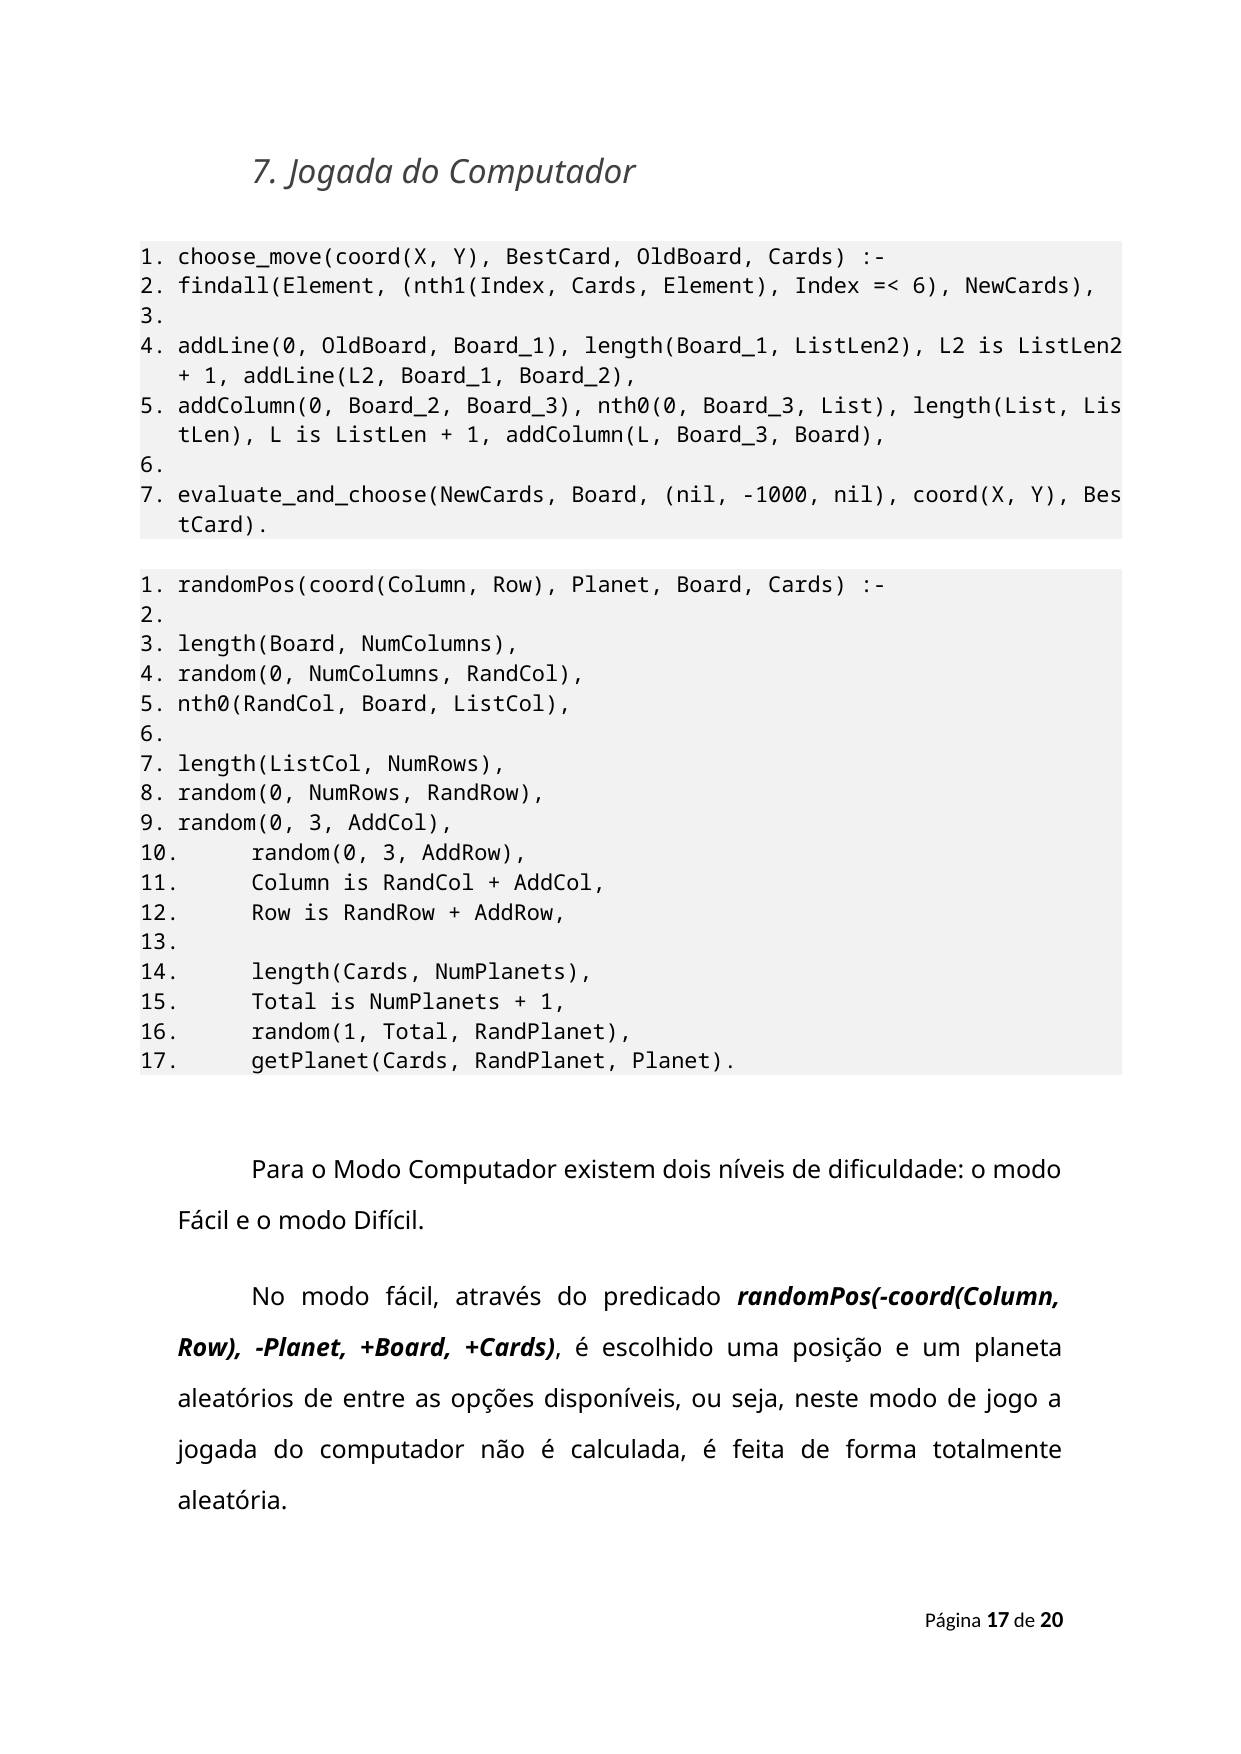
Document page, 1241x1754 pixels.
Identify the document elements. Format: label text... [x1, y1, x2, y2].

list length(ListCol, NumRows), [140, 748, 1122, 777]
text Para o Modo Computador existem dois níveis de dificuldade: o modo Fácil e o modo Difícil. [177, 1151, 1063, 1236]
list Total is NumPlanets + 1, [140, 986, 1122, 1016]
list random(0, 3, AddCol), [140, 807, 1122, 837]
list Jogada do Computador [251, 148, 1063, 193]
list evaluate_and_choose(NewCards, Board, (nil, -1000, nil), coord(X, Y), BestCard). [140, 479, 1122, 539]
list addLine(0, OldBoard, Board_1), length(Board_1, ListLen2), L2 is ListLen2 + 1, addLine(L2, Board_1, Board_2), [140, 330, 1122, 390]
list findall(Element, (nth1(Index, Cards, Element), Index =< 6), NewCards), [140, 271, 1122, 300]
text No modo fácil, através do predicado randomPos(-coord(Column, Row), -Planet, +Board, +Cards), é escolhido uma posição e um planeta aleatórios de entre as opções disponíveis, ou seja, neste modo de jogo a jogada do computador não é calculada, é feita de forma totalmente aleatória. [177, 1278, 1063, 1517]
list length(Cards, NumPlanets), [140, 956, 1122, 986]
list random(0, NumColumns, RandCol), [140, 658, 1122, 688]
list Row is RandRow + AddRow, [140, 897, 1122, 926]
list random(0, 3, AddRow), [140, 837, 1122, 867]
list getPlanet(Cards, RandPlanet, Planet). [140, 1046, 1122, 1075]
list Column is RandCol + AddCol, [140, 867, 1122, 897]
list random(1, Total, RandPlanet), [140, 1016, 1122, 1046]
list choose_move(coord(X, Y), BestCard, OldBoard, Cards) :- [140, 241, 1122, 271]
list addColumn(0, Board_2, Board_3), nth0(0, Board_3, List), length(List, ListLen), L is ListLen + 1, addColumn(L, Board_3, Board), [140, 390, 1122, 449]
list random(0, NumRows, RandRow), [140, 777, 1122, 807]
list length(Board, NumColumns), [140, 628, 1122, 658]
list randomPos(coord(Column, Row), Planet, Board, Cards) :- [140, 569, 1122, 599]
list nth0(RandCol, Board, ListCol), [140, 688, 1122, 718]
